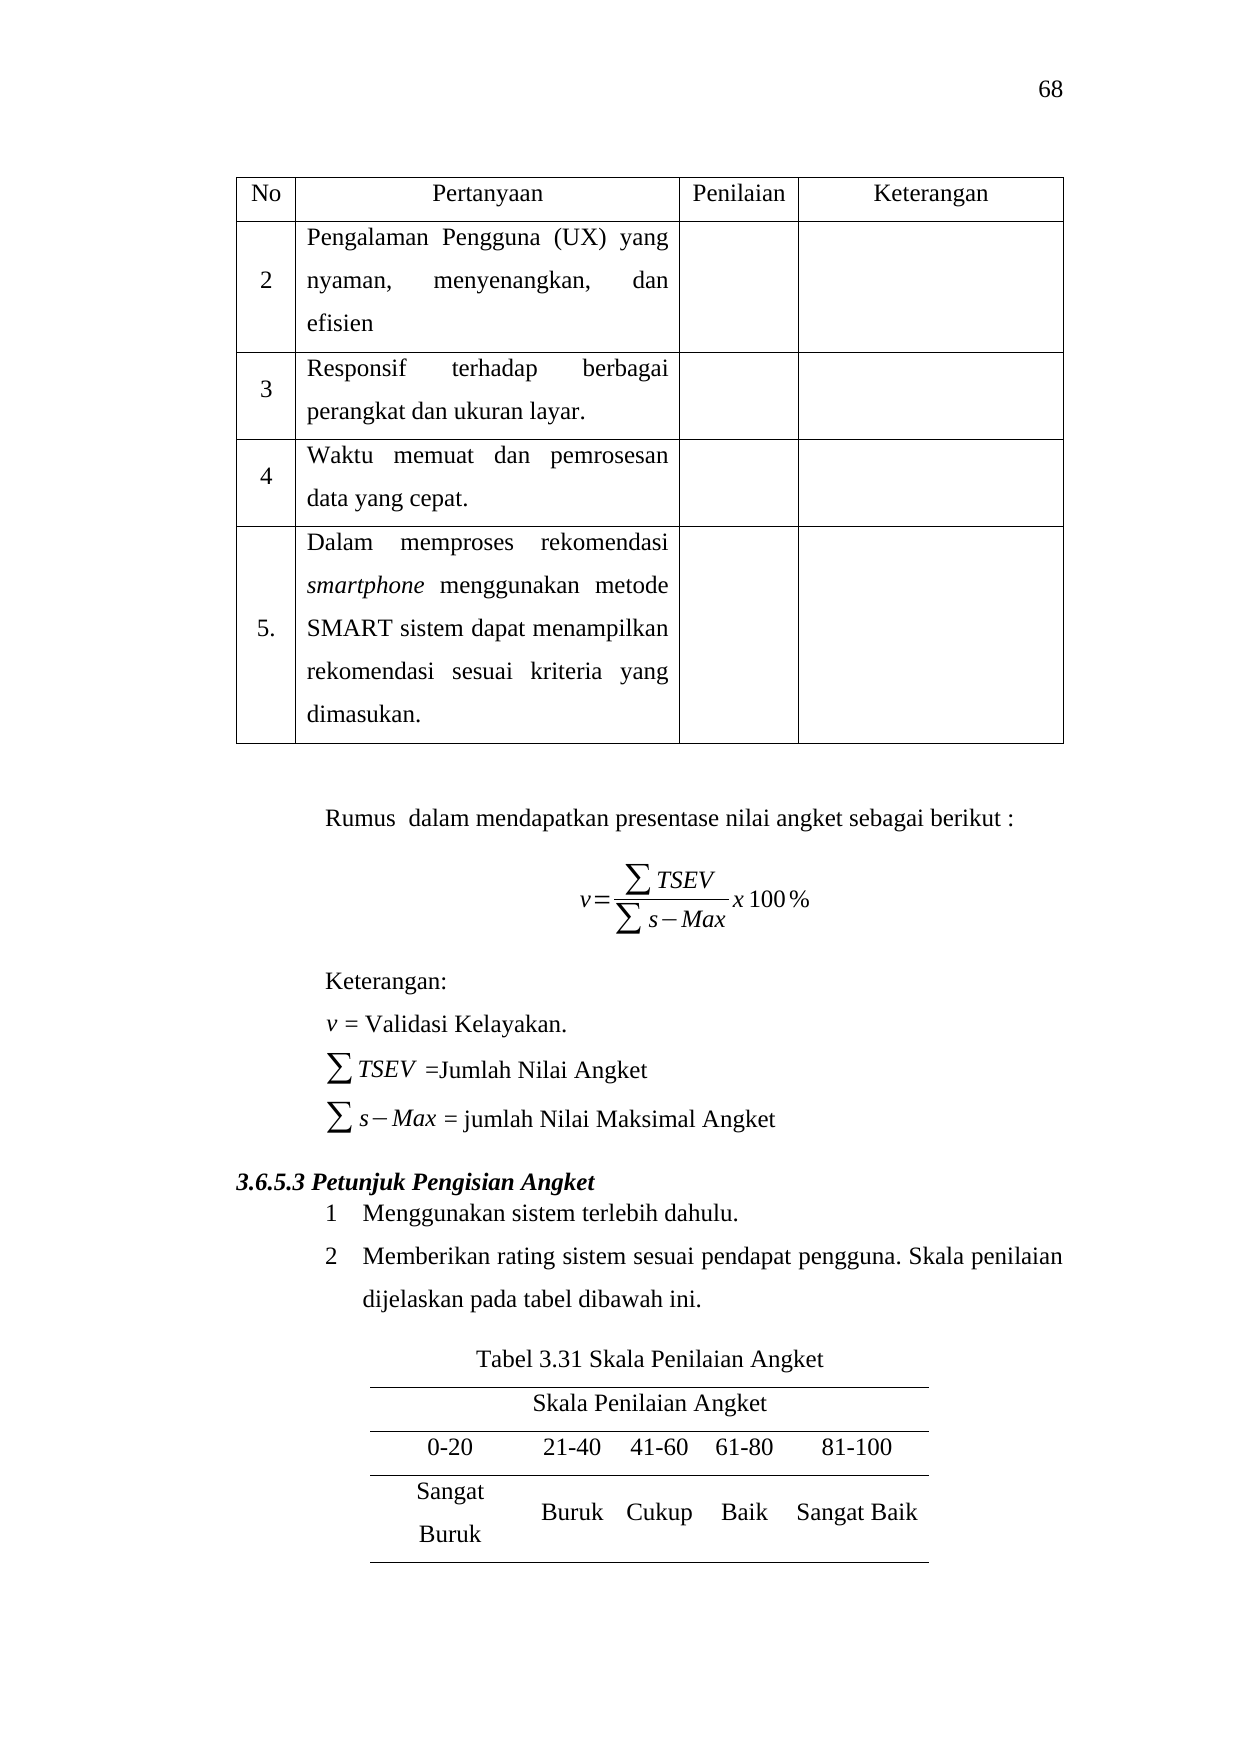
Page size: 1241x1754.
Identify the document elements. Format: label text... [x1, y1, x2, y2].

table_cell Dalam memproses rekomendasi smartphone menggunakan metode SMART sistem dapat menampilkan rekomendasi sesuai kriteria yang dimasukan. [296, 527, 679, 742]
table_header Penilaian [680, 178, 798, 221]
table_cell [799, 353, 1063, 439]
table_cell Baik [704, 1476, 785, 1562]
table_cell [680, 527, 798, 742]
table_header Skala Penilaian Angket [370, 1388, 929, 1431]
text Tabel 3.31 Skala Penilaian Angket [236, 1344, 1063, 1372]
table_cell Cukup [615, 1476, 704, 1562]
table_cell Pengalaman Pengguna (UX) yang nyaman, menyenangkan, dan efisien [296, 222, 679, 352]
text = Validasi Kelayakan. [325, 1009, 1063, 1038]
table_cell 3 [237, 353, 295, 439]
table_cell [680, 222, 798, 352]
table_cell Buruk [530, 1476, 614, 1562]
table_cell 61-80 [704, 1432, 785, 1475]
table_cell Waktu memuat dan pemrosesan data yang cepat. [296, 440, 679, 526]
subtitle Petunjuk Pengisian Angket [236, 1167, 1063, 1195]
table_cell 4 [237, 440, 295, 526]
table_cell [799, 440, 1063, 526]
table_cell Sangat Baik [785, 1476, 929, 1562]
table_cell [680, 440, 798, 526]
table_cell 5. [237, 527, 295, 742]
table_header Pertanyaan [296, 178, 679, 221]
table_cell Sangat Buruk [370, 1476, 529, 1562]
table_cell [680, 353, 798, 439]
text = jumlah Nilai Maksimal Angket [325, 1101, 1063, 1136]
table_cell Responsif terhadap berbagai perangkat dan ukuran layar. [296, 353, 679, 439]
table_cell 41-60 [615, 1432, 704, 1475]
list Menggunakan sistem terlebih dahulu. [325, 1198, 1063, 1226]
text Keterangan: [325, 966, 1063, 995]
table_cell 2 [237, 222, 295, 352]
table_cell 21-40 [530, 1432, 614, 1475]
table_cell [799, 222, 1063, 352]
list Memberikan rating sistem sesuai pendapat pengguna. Skala penilaian dijelaskan pada tabel dibawah ini. [325, 1241, 1063, 1313]
table_cell 0-20 [370, 1432, 529, 1475]
text =Jumlah Nilai Angket [325, 1053, 1063, 1087]
table_header Keterangan [799, 178, 1063, 221]
text Rumus dalam mendapatkan presentase nilai angket sebagai berikut : [325, 803, 1063, 832]
table_cell [799, 527, 1063, 742]
table_header No [237, 178, 295, 221]
table_cell 81-100 [785, 1432, 929, 1475]
